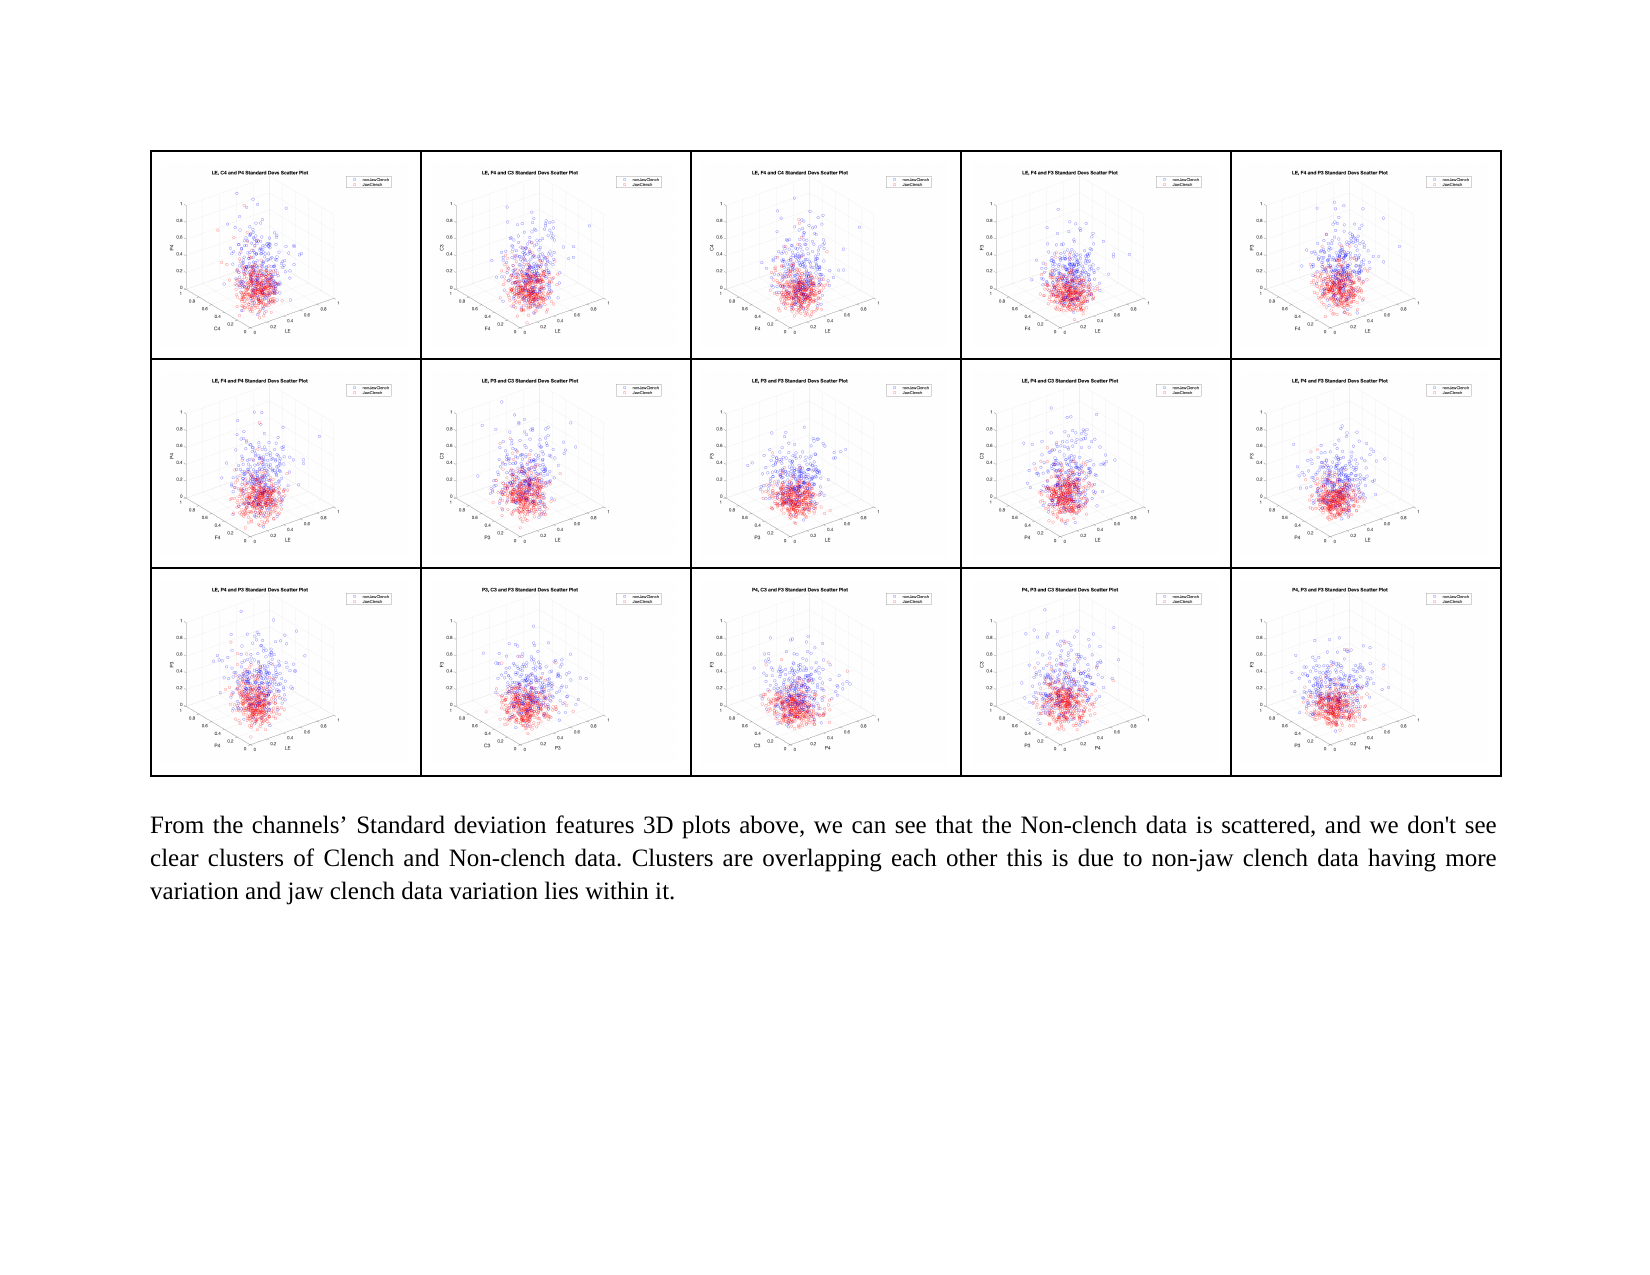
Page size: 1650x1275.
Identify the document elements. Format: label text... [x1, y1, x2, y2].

table_cell [1232, 152, 1500, 358]
table_cell [962, 569, 1230, 775]
picture [431, 370, 679, 557]
table_cell [962, 360, 1230, 567]
picture [701, 162, 949, 348]
picture [161, 579, 409, 765]
table_cell [422, 360, 690, 567]
picture [1241, 162, 1489, 348]
table_cell [692, 152, 960, 358]
table_cell [692, 360, 960, 567]
picture [971, 579, 1219, 765]
picture [161, 370, 409, 557]
table_cell [422, 569, 690, 775]
table_cell [1232, 569, 1500, 775]
table_cell [152, 152, 420, 358]
text From the channels’ Standard deviation features 3D plots above, we can see that the Non-clench data is scattered, and we don't see clear clusters of Clench and Non-clench data. Clusters are overlapping each other this is due to non-jaw clench data having more variation and jaw clench data variation lies within it. [150, 810, 1500, 905]
picture [1241, 579, 1489, 765]
table_cell [422, 152, 690, 358]
picture [971, 162, 1219, 348]
picture [1241, 370, 1489, 557]
table_cell [962, 152, 1230, 358]
table_cell [152, 569, 420, 775]
picture [431, 162, 679, 348]
picture [971, 370, 1219, 557]
picture [431, 579, 679, 765]
table_cell [692, 569, 960, 775]
table_cell [1232, 360, 1500, 567]
picture [161, 162, 409, 348]
picture [701, 370, 949, 557]
table_cell [152, 360, 420, 567]
picture [701, 579, 949, 765]
